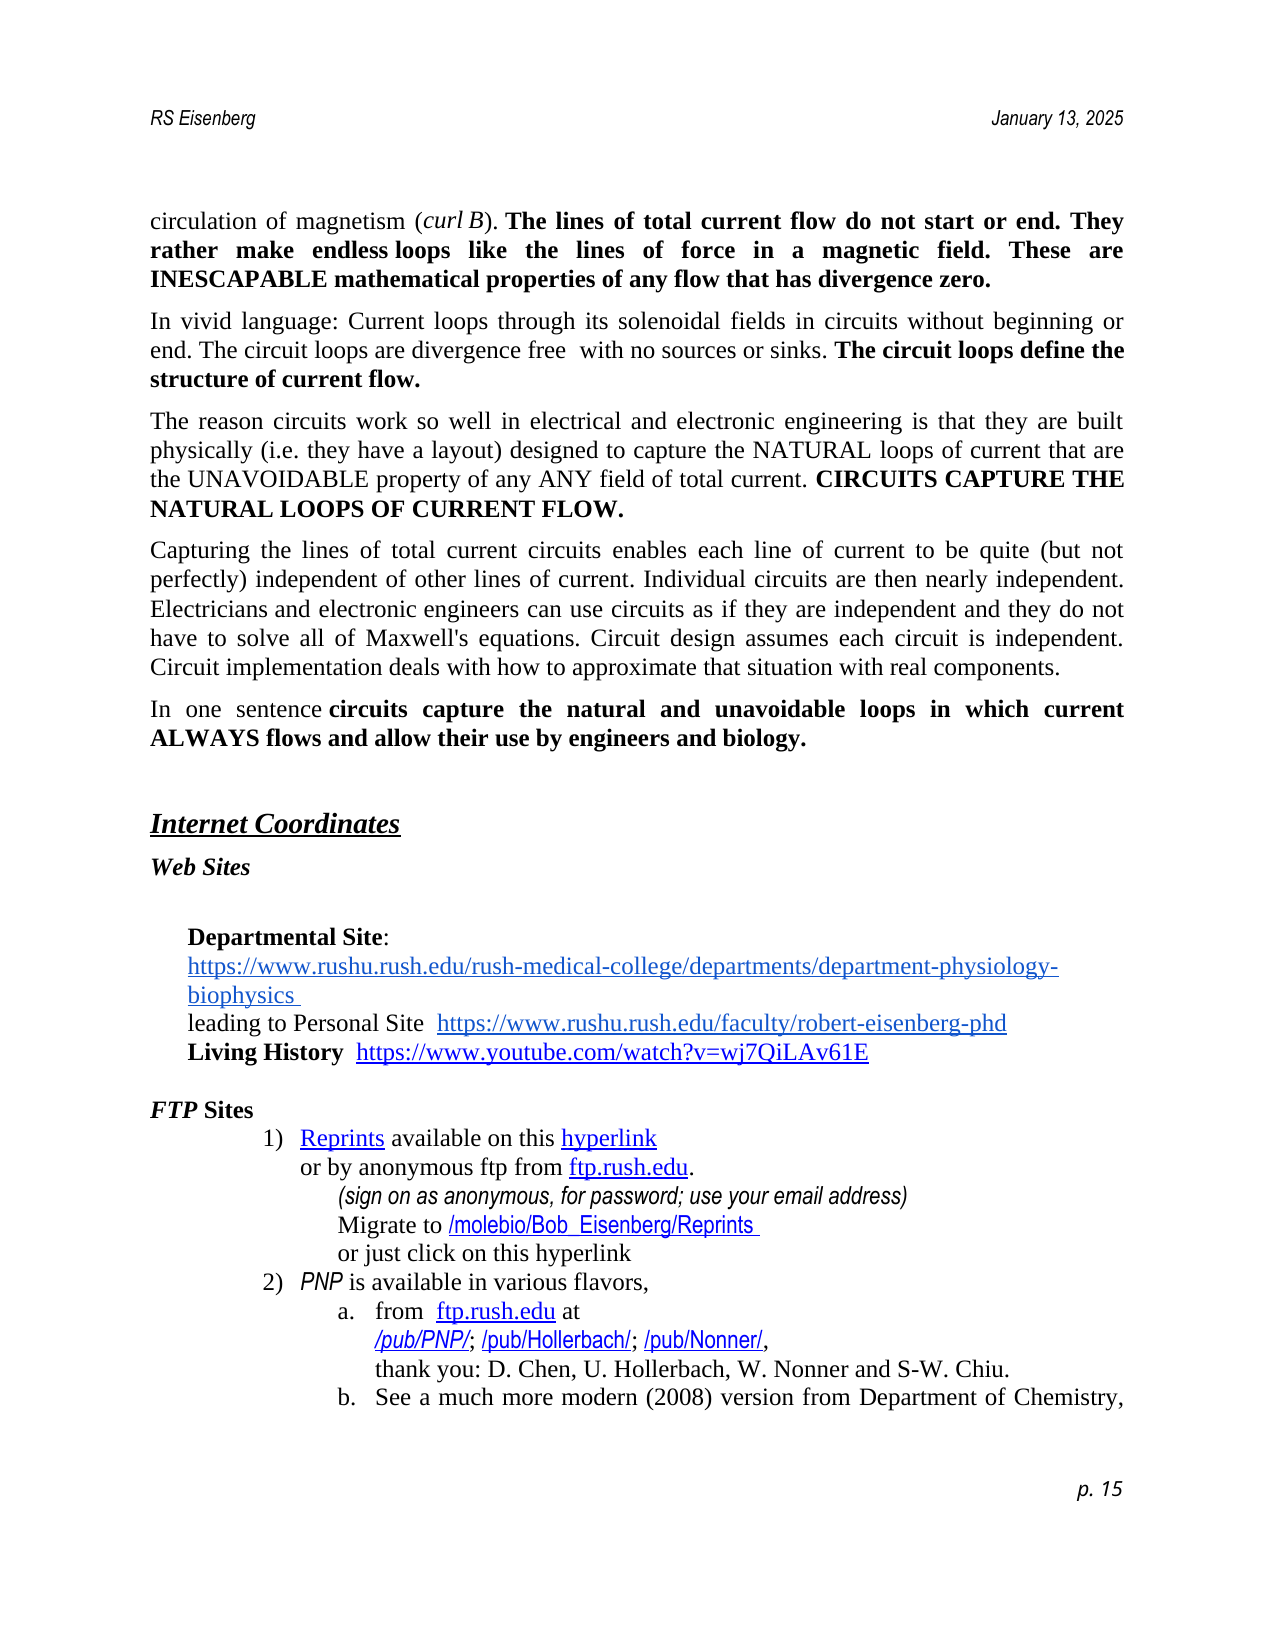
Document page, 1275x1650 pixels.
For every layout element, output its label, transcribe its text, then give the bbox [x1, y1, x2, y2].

text Internet Coordinates [150, 806, 1125, 840]
text Web Sites [150, 852, 1125, 881]
list from ftp.rush.edu at [337, 1296, 1125, 1325]
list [337, 1382, 1125, 1411]
text Departmental Site: https://www.rushu.rush.edu/rush-medical-college/departments/department-physiology-biophysics [187, 922, 1125, 1008]
text Migrate to /molebio/Bob_Eisenberg/Reprints [150, 1210, 1125, 1238]
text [150, 206, 1125, 294]
text In vivid language: Current loops through its solenoidal fields in circuits without beginning or end. The circuit loops are divergence free with no sources or sinks. The circuit loops define the structure of current flow. [150, 306, 1125, 394]
text leading to Personal Site https://www.rushu.rush.edu/faculty/robert-eisenberg-phd [187, 1008, 1125, 1037]
list Reprints available on this hyperlink [262, 1123, 1125, 1152]
text FTP Sites [150, 1095, 1125, 1123]
text (sign on as anonymous, for password; use your email address) [150, 1181, 1125, 1210]
text thank you: D. Chen, U. Hollerbach, W. Nonner and S-W. Chiu. [150, 1354, 1125, 1382]
text or just click on this hyperlink [150, 1238, 1125, 1267]
text The reason circuits work so well in electrical and electronic engineering is that they are built physically (i.e. they have a layout) designed to capture the NATURAL loops of current that are the UNAVOIDABLE property of any ANY field of total current. CIRCUITS CAPTURE THE NATURAL LOOPS OF CURRENT FLOW. [150, 406, 1125, 523]
list PNP is available in various flavors, [262, 1267, 1125, 1296]
text Capturing the lines of total current circuits enables each line of current to be quite (but not perfectly) independent of other lines of current. Individual circuits are then nearly independent. Electricians and electronic engineers can use circuits as if they are independent and they do not have to solve all of Maxwell's equations. Circuit design assumes each circuit is independent. Circuit implementation deals with how to approximate that situation with real components. [150, 535, 1125, 681]
text or by anonymous ftp from ftp.rush.edu. [262, 1152, 1125, 1181]
text /pub/PNP/; /pub/Hollerbach/; /pub/Nonner/, [150, 1325, 1125, 1354]
text In one sentence circuits capture the natural and unavoidable loops in which current ALWAYS flows and allow their use by engineers and biology. [150, 694, 1125, 752]
text Living History https://www.youtube.com/watch?v=wj7QiLAv61E [150, 1037, 1125, 1066]
